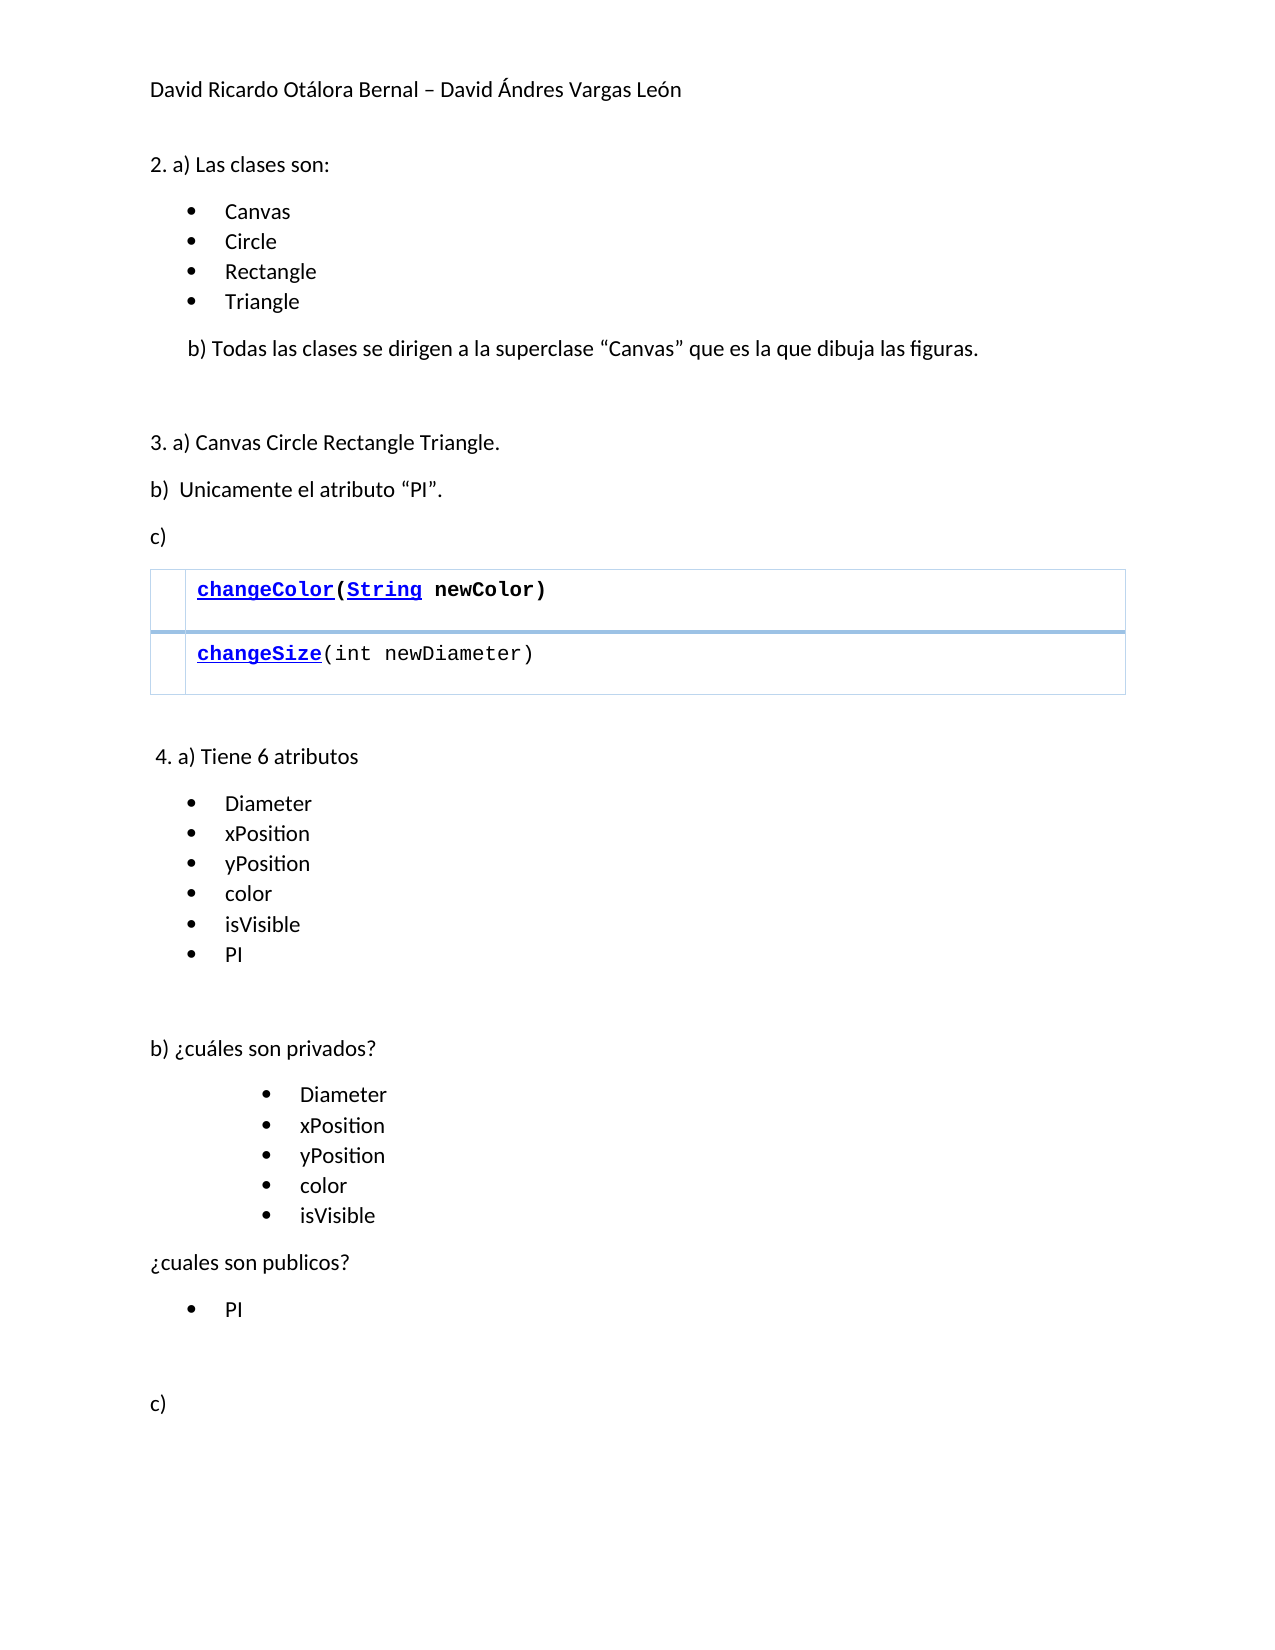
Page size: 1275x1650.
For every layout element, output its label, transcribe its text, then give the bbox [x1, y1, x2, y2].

list PI [187, 1295, 1125, 1323]
table_header [151, 570, 185, 630]
list isVisible [262, 1201, 1125, 1229]
text b) Todas las clases se dirigen a la superclase “Canvas” que es la que dibuja las figuras. [187, 334, 1125, 362]
text b) Unicamente el atributo “PI”. [150, 475, 1125, 503]
list Diameter [187, 789, 1125, 817]
list isVisible [187, 910, 1125, 938]
list yPosition [262, 1141, 1125, 1169]
list Rectangle [187, 257, 1125, 285]
table_cell [151, 634, 185, 694]
list color [187, 879, 1125, 908]
text ¿cuales son publicos? [150, 1248, 1125, 1276]
table_cell changeSize(int newDiameter) [186, 634, 1125, 694]
text c) [150, 1389, 1125, 1417]
list Diameter [262, 1081, 1125, 1109]
list Canvas [187, 197, 1125, 225]
list xPosition [187, 819, 1125, 847]
list color [262, 1171, 1125, 1199]
text 3. a) Canvas Circle Rectangle Triangle. [150, 428, 1125, 456]
list PI [187, 940, 1125, 968]
text 4. a) Tiene 6 atributos [150, 742, 1125, 770]
text 2. a) Las clases son: [150, 150, 1125, 178]
list Triangle [187, 287, 1125, 316]
list yPosition [187, 849, 1125, 877]
table_header changeColor(String newColor) [186, 570, 1125, 630]
text c) [150, 522, 1125, 550]
list Circle [187, 227, 1125, 255]
text b) ¿cuáles son privados? [150, 1034, 1125, 1062]
list xPosition [262, 1111, 1125, 1139]
